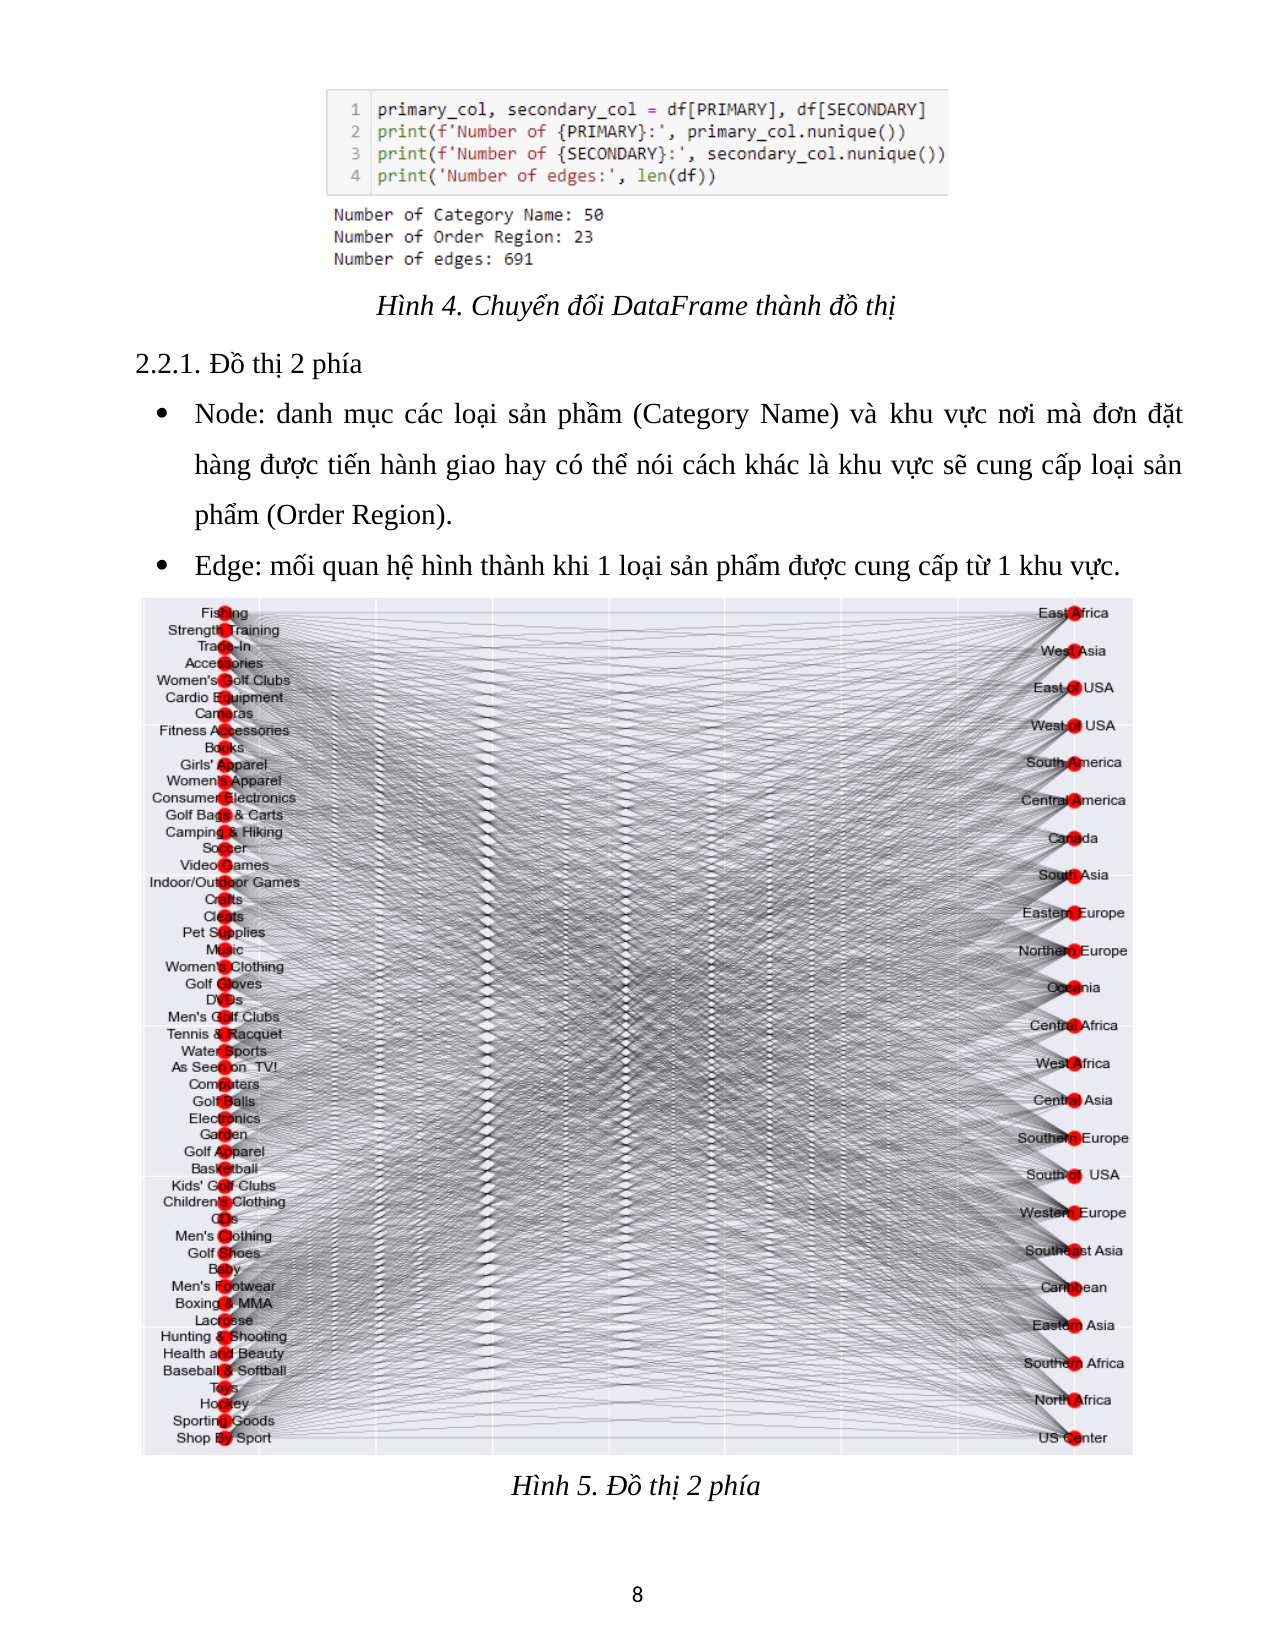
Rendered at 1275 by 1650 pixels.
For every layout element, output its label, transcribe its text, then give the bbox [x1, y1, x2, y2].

list Node: danh mục các loại sản phầm (Category Name) và khu vực nơi mà đơn đặt hàng được tiến hành giao hay có thể nói cách khác là khu vực sẽ cung cấp loại sản phẩm (Order Region). [157, 397, 1184, 531]
picture [326, 88, 949, 274]
list Đồ thị 2 phía [135, 346, 1184, 380]
text Hình 5. Đồ thị 2 phía [76, 1468, 1198, 1502]
text Hình 4. Chuyển đổi DataFrame thành đồ thị [76, 288, 1198, 321]
list Edge: mối quan hệ hình thành khi 1 loại sản phẩm được cung cấp từ 1 khu vực. [157, 548, 1184, 581]
picture [141, 598, 1133, 1455]
